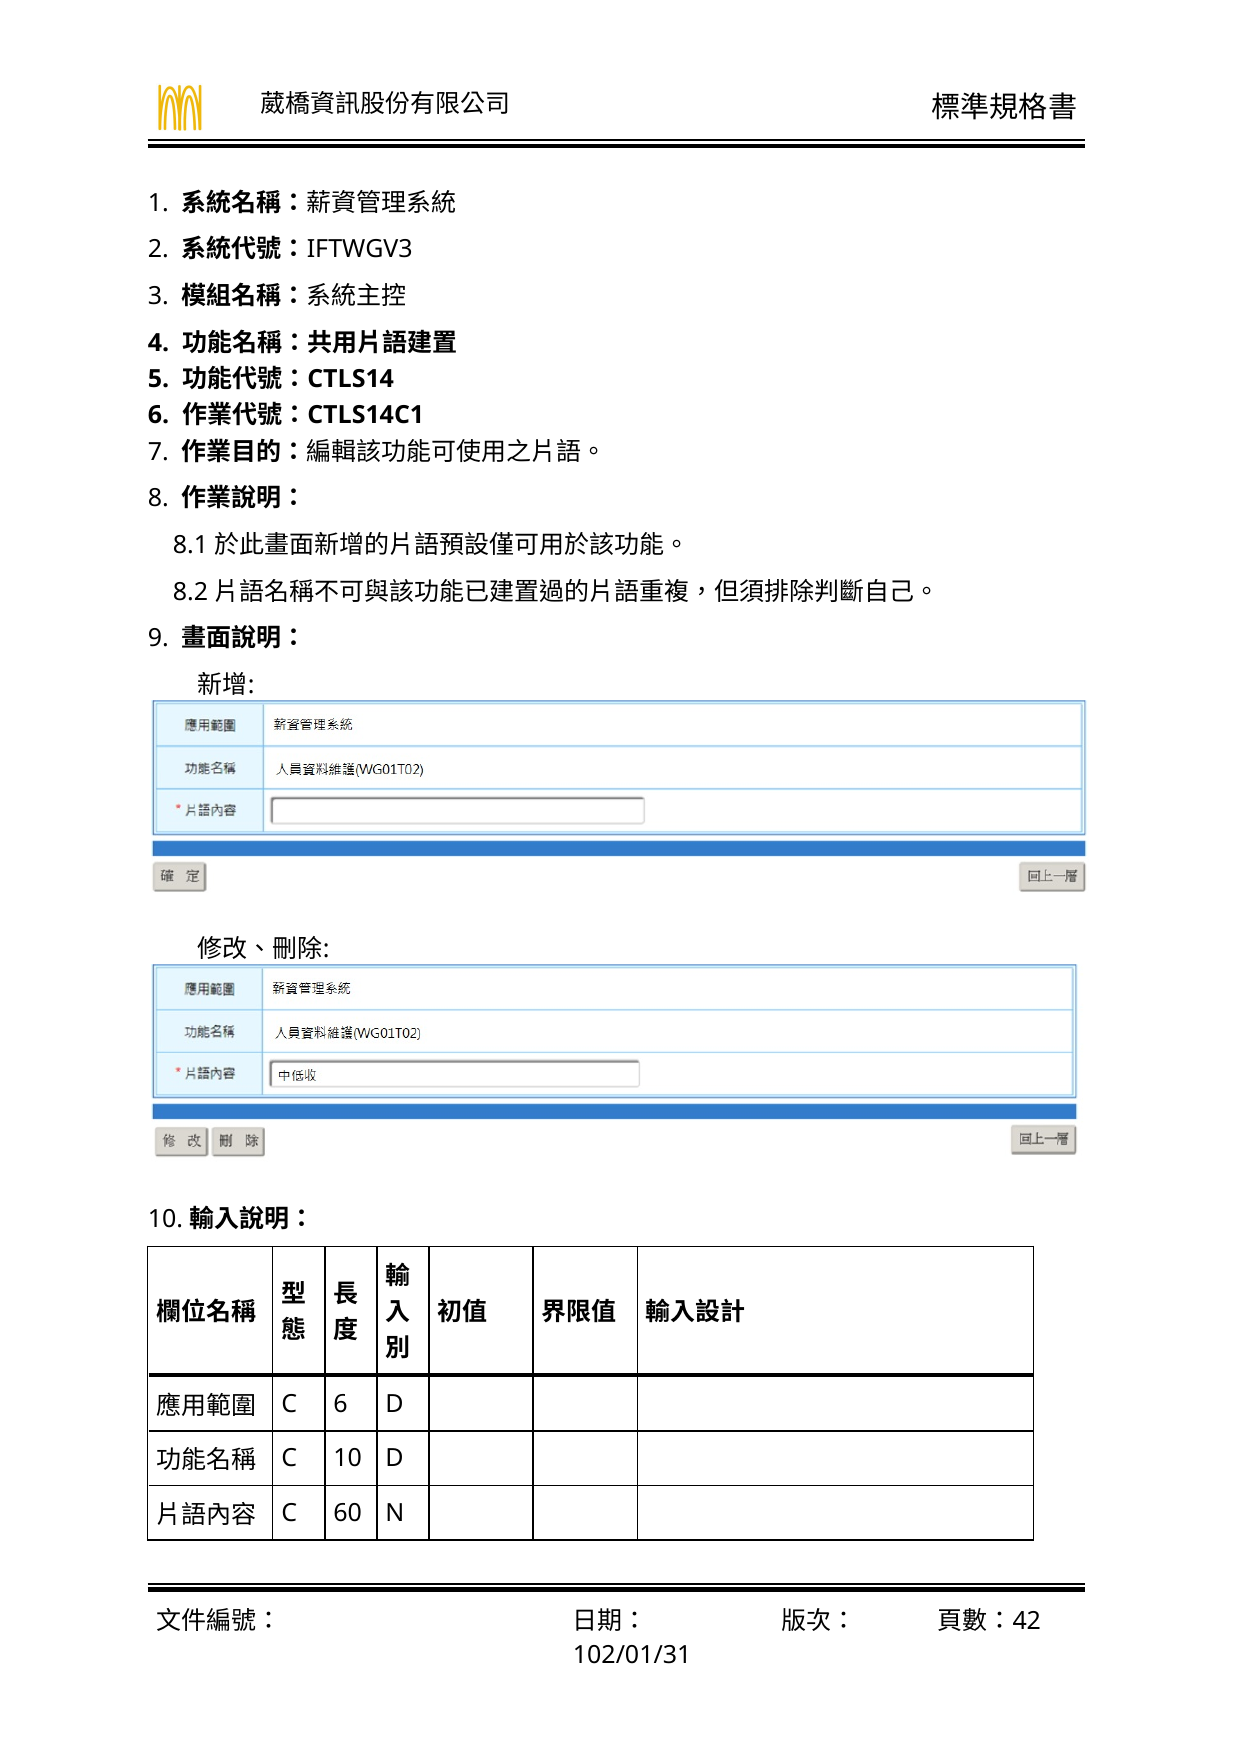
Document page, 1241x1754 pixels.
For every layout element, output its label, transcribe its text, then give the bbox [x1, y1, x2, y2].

table_cell 60 [326, 1486, 376, 1539]
text 10. 輸入說明： [148, 1199, 1092, 1235]
table_cell 片語內容 [148, 1486, 272, 1539]
table_cell 應用範圍 [148, 1374, 272, 1430]
table_header 輸入設計 [638, 1247, 1033, 1372]
picture [151, 964, 1089, 1165]
table_header 初值 [430, 1247, 532, 1372]
table_header 型態 [273, 1247, 324, 1372]
table_cell N [378, 1486, 428, 1539]
text 修改、刪除: [198, 928, 1092, 965]
subtitle 4. 功能名稱：共用片語建置 [148, 322, 1092, 358]
table_header 輸入別 [378, 1247, 428, 1372]
table_header 界限值 [534, 1247, 637, 1372]
picture [151, 700, 1089, 895]
table_cell [430, 1486, 532, 1539]
table_cell D [378, 1377, 428, 1430]
text 1. 系統名稱：薪資管理系統 [148, 182, 1092, 218]
table_cell 功能名稱 [148, 1431, 272, 1484]
table_cell C [273, 1432, 324, 1484]
table_cell [534, 1486, 637, 1539]
picture [156, 83, 203, 131]
table_cell 6 [326, 1377, 376, 1430]
subtitle 6. 作業代號：CTLS14C1 [148, 395, 1092, 431]
table_cell [430, 1432, 532, 1484]
text 3. 模組名稱：系統主控 [148, 276, 1092, 312]
table_cell [638, 1377, 1033, 1430]
text 新增: [198, 664, 1092, 701]
table_cell C [273, 1377, 324, 1430]
text 8. 作業說明： [148, 478, 1092, 514]
table_cell [534, 1432, 637, 1484]
table_cell [638, 1432, 1033, 1484]
table_cell D [378, 1432, 428, 1484]
table_header 長度 [326, 1247, 376, 1372]
table_header 欄位名稱 [148, 1247, 272, 1372]
text 8.1 於此畫面新增的片語預設僅可用於該功能。 [173, 524, 1092, 561]
text 9. 畫面說明： [148, 618, 1092, 654]
text 2. 系統代號：IFTWGV3 [148, 229, 1092, 265]
table_cell 10 [326, 1432, 376, 1484]
table_cell [534, 1377, 637, 1430]
table_cell [638, 1486, 1033, 1539]
table_cell C [273, 1486, 324, 1539]
subtitle 5. 功能代號：CTLS14 [148, 358, 1092, 395]
text 8.2 片語名稱不可與該功能已建置過的片語重複，但須排除判斷自己。 [173, 571, 1092, 607]
table_cell [430, 1377, 532, 1430]
text 7. 作業目的：編輯該功能可使用之片語。 [148, 431, 1092, 467]
